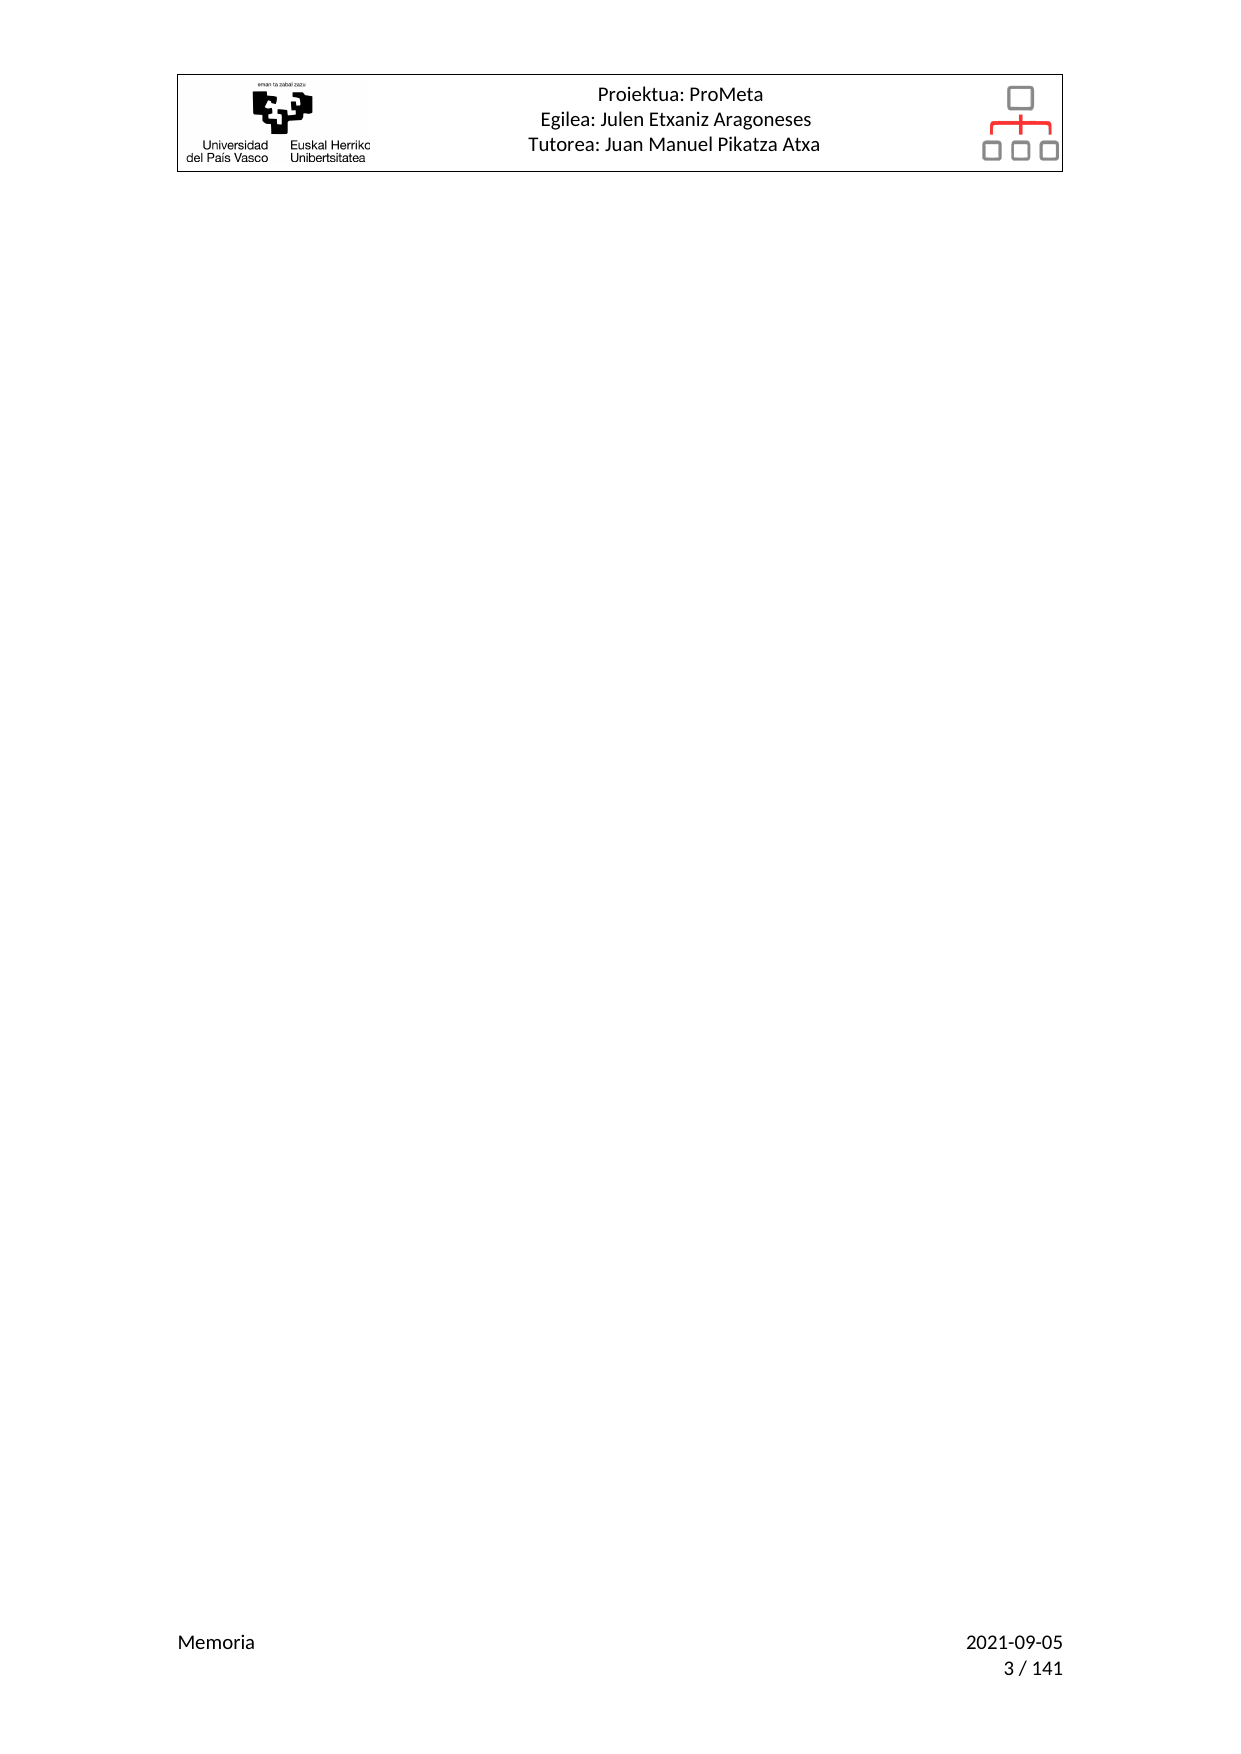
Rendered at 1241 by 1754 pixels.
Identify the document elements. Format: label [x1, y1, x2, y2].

picture [182, 81, 370, 162]
picture [978, 80, 1060, 162]
